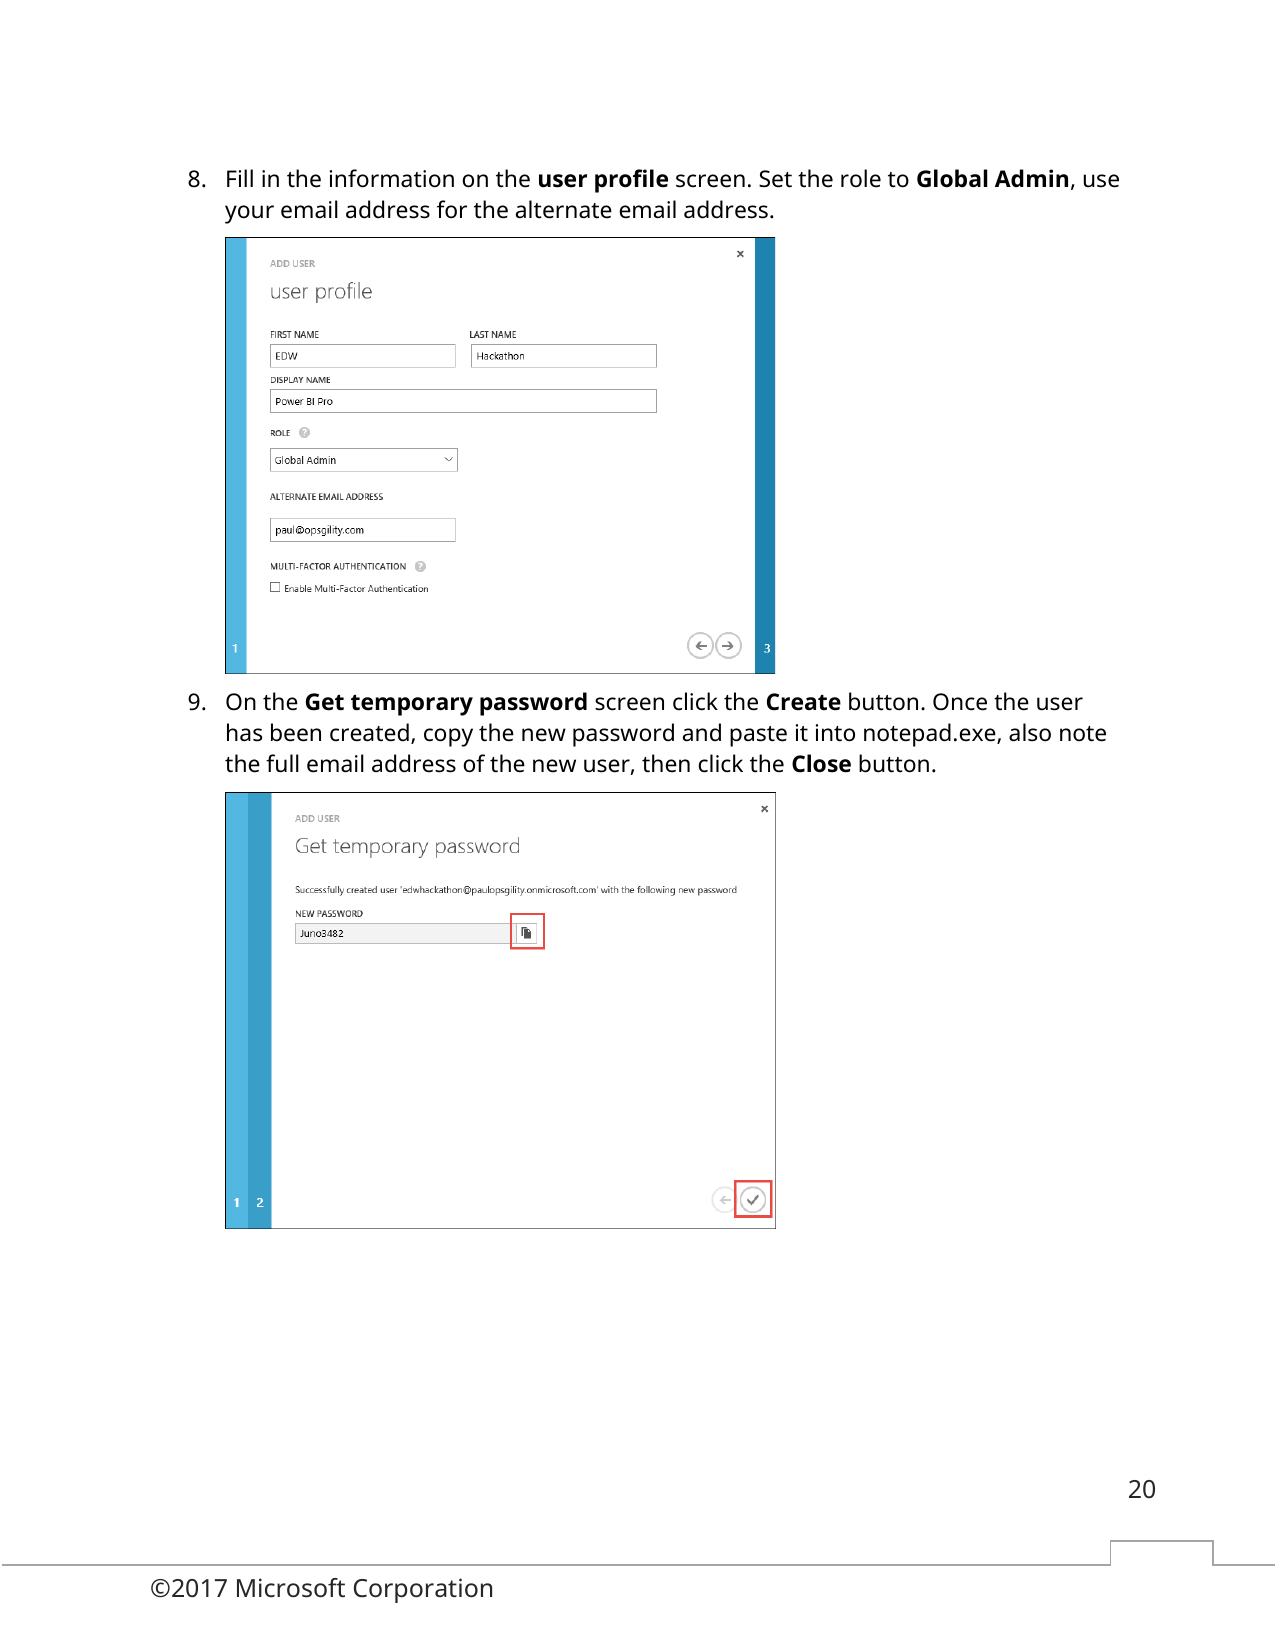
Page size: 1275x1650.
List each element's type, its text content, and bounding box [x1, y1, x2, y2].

list On the Get temporary password screen click the Create button. Once the user has been created, copy the new password and paste it into notepad.exe, also note the full email address of the new user, then click the Close button. [187, 686, 1125, 780]
list Fill in the information on the user profile screen. Set the role to Global Admin, use your email address for the alternate email address. [187, 162, 1125, 225]
picture [225, 237, 775, 674]
picture [225, 792, 776, 1229]
